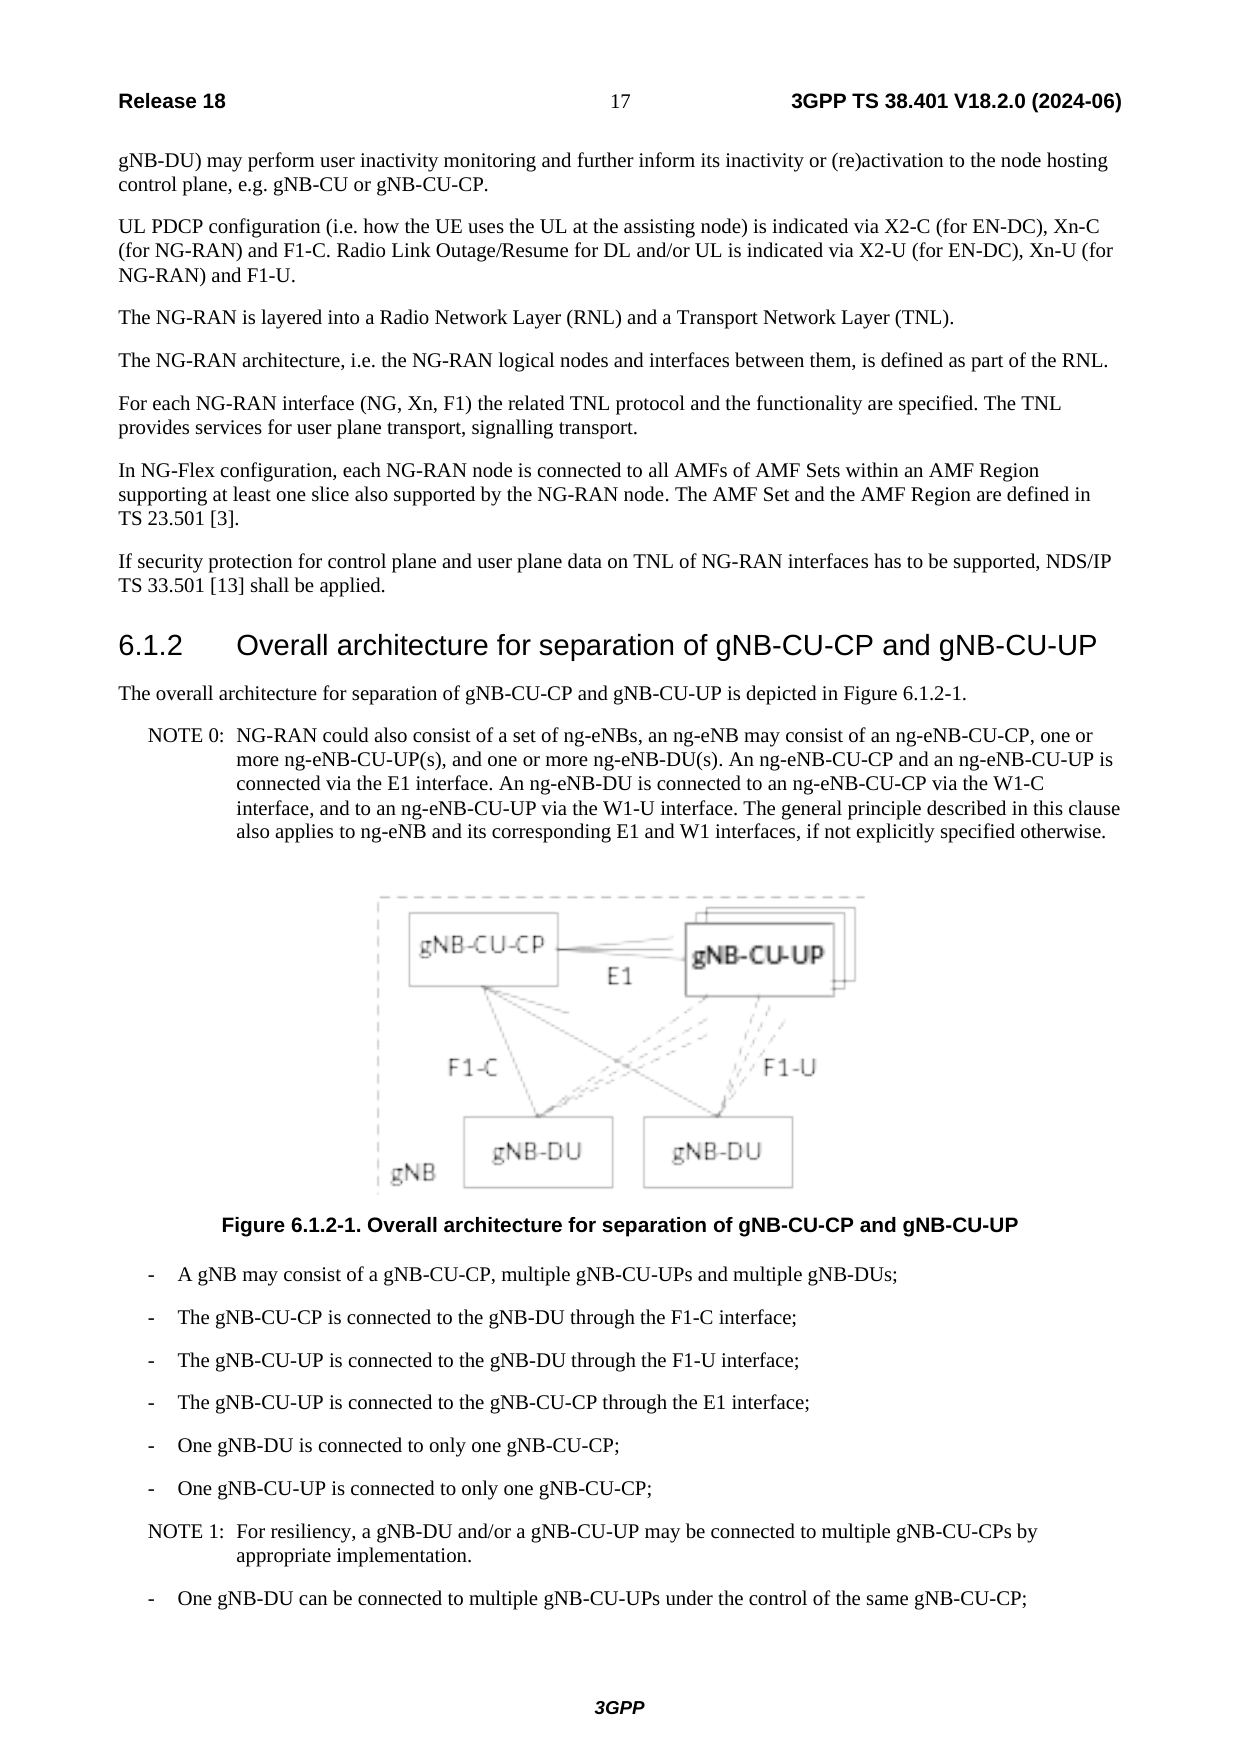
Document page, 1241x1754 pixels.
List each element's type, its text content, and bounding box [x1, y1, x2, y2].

text The NG-RAN architecture, i.e. the NG-RAN logical nodes and interfaces between them, is defined as part of the RNL. [118, 348, 1122, 372]
subtitle 6.1.2 Overall architecture for separation of gNB-CU-CP and gNB-CU-UP [118, 628, 1122, 662]
text - The gNB-CU-UP is connected to the gNB-CU-CP through the E1 interface; [148, 1390, 1122, 1414]
text - The gNB-CU-UP is connected to the gNB-DU through the F1-U interface; [148, 1347, 1122, 1372]
text In NG-Flex configuration, each NG-RAN node is connected to all AMFs of AMF Sets within an AMF Region supporting at least one slice also supported by the NG-RAN node. The AMF Set and the AMF Region are defined in TS 23.501 [3]. [118, 458, 1122, 530]
text NOTE 0: NG-RAN could also consist of a set of ng-eNBs, an ng-eNB may consist of an ng-eNB-CU-CP, one or more ng-eNB-CU-UP(s), and one or more ng-eNB-DU(s). An ng-eNB-CU-CP and an ng-eNB-CU-UP is connected via the E1 interface. An ng-eNB-DU is connected to an ng-eNB-CU-CP via the W1-C interface, and to an ng-eNB-CU-UP via the W1-U interface. The general principle described in this clause also applies to ng-eNB and its corresponding E1 and W1 interfaces, if not explicitly specified otherwise. [148, 723, 1122, 843]
text - The gNB-CU-CP is connected to the gNB-DU through the F1-C interface; [148, 1305, 1122, 1329]
text Figure 6.1.2-1. Overall architecture for separation of gNB-CU-CP and gNB-CU-UP [118, 1213, 1122, 1237]
text - A gNB may consist of a gNB-CU-CP, multiple gNB-CU-UPs and multiple gNB-DUs; [148, 1262, 1122, 1286]
text If security protection for control plane and user plane data on TNL of NG-RAN interfaces has to be supported, NDS/IP TS 33.501 [13] shall be applied. [118, 549, 1122, 597]
text The NG-RAN is layered into a Radio Network Layer (RNL) and a Transport Network Layer (TNL). [118, 305, 1122, 329]
text - One gNB-DU can be connected to multiple gNB-CU-UPs under the control of the same gNB-CU-CP; [148, 1586, 1122, 1610]
text UL PDCP configuration (i.e. how the UE uses the UL at the assisting node) is indicated via X2-C (for EN-DC), Xn-C (for NG-RAN) and F1-C. Radio Link Outage/Resume for DL and/or UL is indicated via X2-U (for EN-DC), Xn-U (for NG-RAN) and F1-U. [118, 214, 1122, 287]
text - One gNB-DU is connected to only one gNB-CU-CP; [148, 1433, 1122, 1457]
text NOTE 1: For resiliency, a gNB-DU and/or a gNB-CU-UP may be connected to multiple gNB-CU-CPs by appropriate implementation. [148, 1519, 1122, 1567]
text For each NG-RAN interface (NG, Xn, F1) the related TNL protocol and the functionality are specified. The TNL provides services for user plane transport, signalling transport. [118, 391, 1122, 439]
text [118, 147, 1122, 196]
text - One gNB-CU-UP is connected to only one gNB-CU-CP; [148, 1476, 1122, 1500]
text The overall architecture for separation of gNB-CU-CP and gNB-CU-UP is depicted in Figure 6.1.2-1. [118, 680, 1122, 704]
